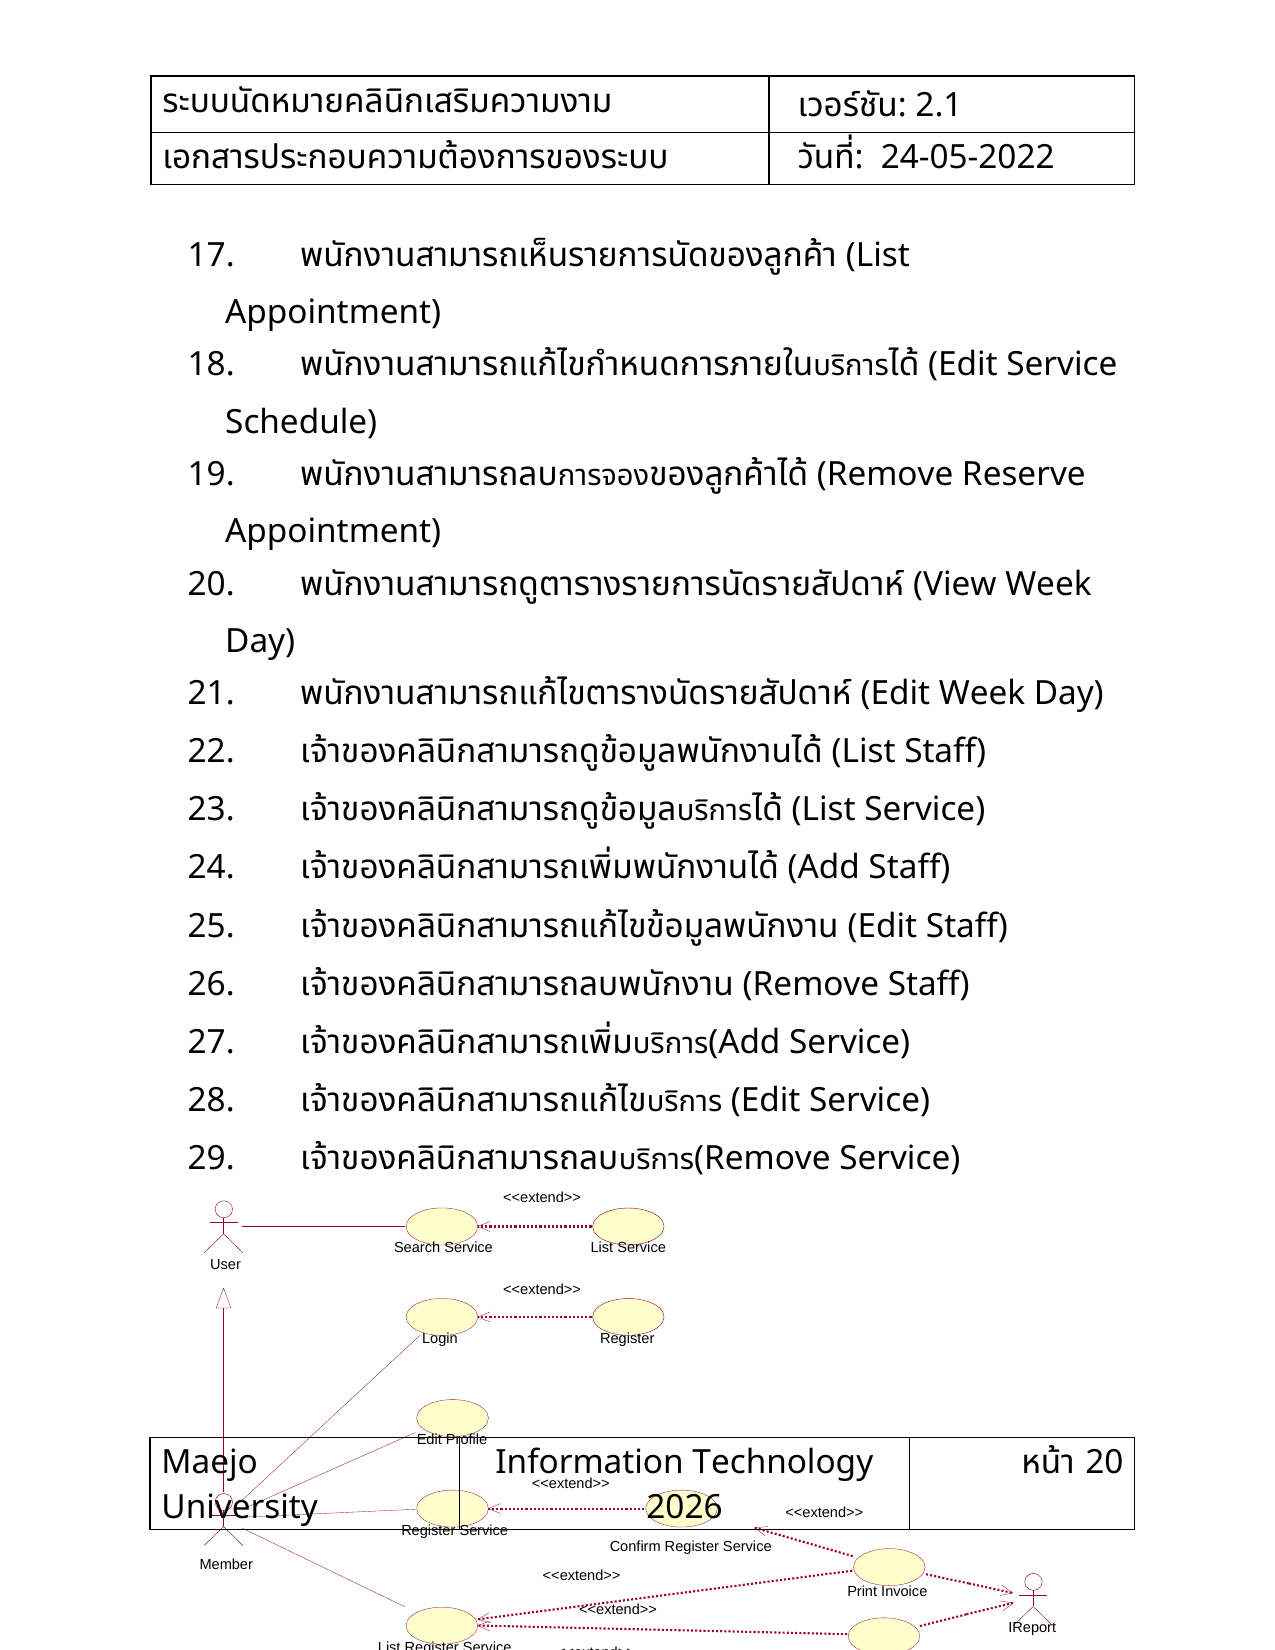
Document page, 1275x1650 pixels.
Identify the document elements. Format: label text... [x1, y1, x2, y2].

list พนักงานสามารถแก้ไขตารางนัดรายสัปดาห์ (Edit Week Day) [187, 669, 1134, 719]
list เจ้าของคลินิกสามารถเพิ่มพนักงานได้ (Add Staff) [187, 843, 1134, 894]
list เจ้าของคลินิกสามารถลบพนักงาน (Remove Staff) [187, 959, 1134, 1010]
list เจ้าของคลินิกสามารถลบบริการ(Remove Service) [187, 1134, 1134, 1184]
list เจ้าของคลินิกสามารถเพิ่มบริการ(Add Service) [187, 1018, 1134, 1068]
list พนักงานสามารถเห็นรายการนัดของลูกค้า (List Appointment) [187, 231, 1134, 333]
list พนักงานสามารถดูตารางรายการนัดรายสัปดาห์ (View Week Day) [187, 559, 1134, 662]
list พนักงานสามารถแก้ไขกำหนดการภายในบริการได้ (Edit Service Schedule) [187, 340, 1134, 443]
list เจ้าของคลินิกสามารถแก้ไขข้อมูลพนักงาน (Edit Staff) [187, 901, 1134, 952]
list พนักงานสามารถลบการจองของลูกค้าได้ (Remove Reserve Appointment) [187, 450, 1134, 552]
list เจ้าของคลินิกสามารถดูข้อมูลพนักงานได้ (List Staff) [187, 727, 1134, 778]
list เจ้าของคลินิกสามารถแก้ไขบริการ (Edit Service) [187, 1076, 1134, 1126]
list เจ้าของคลินิกสามารถดูข้อมูลบริการได้ (List Service) [187, 785, 1134, 836]
